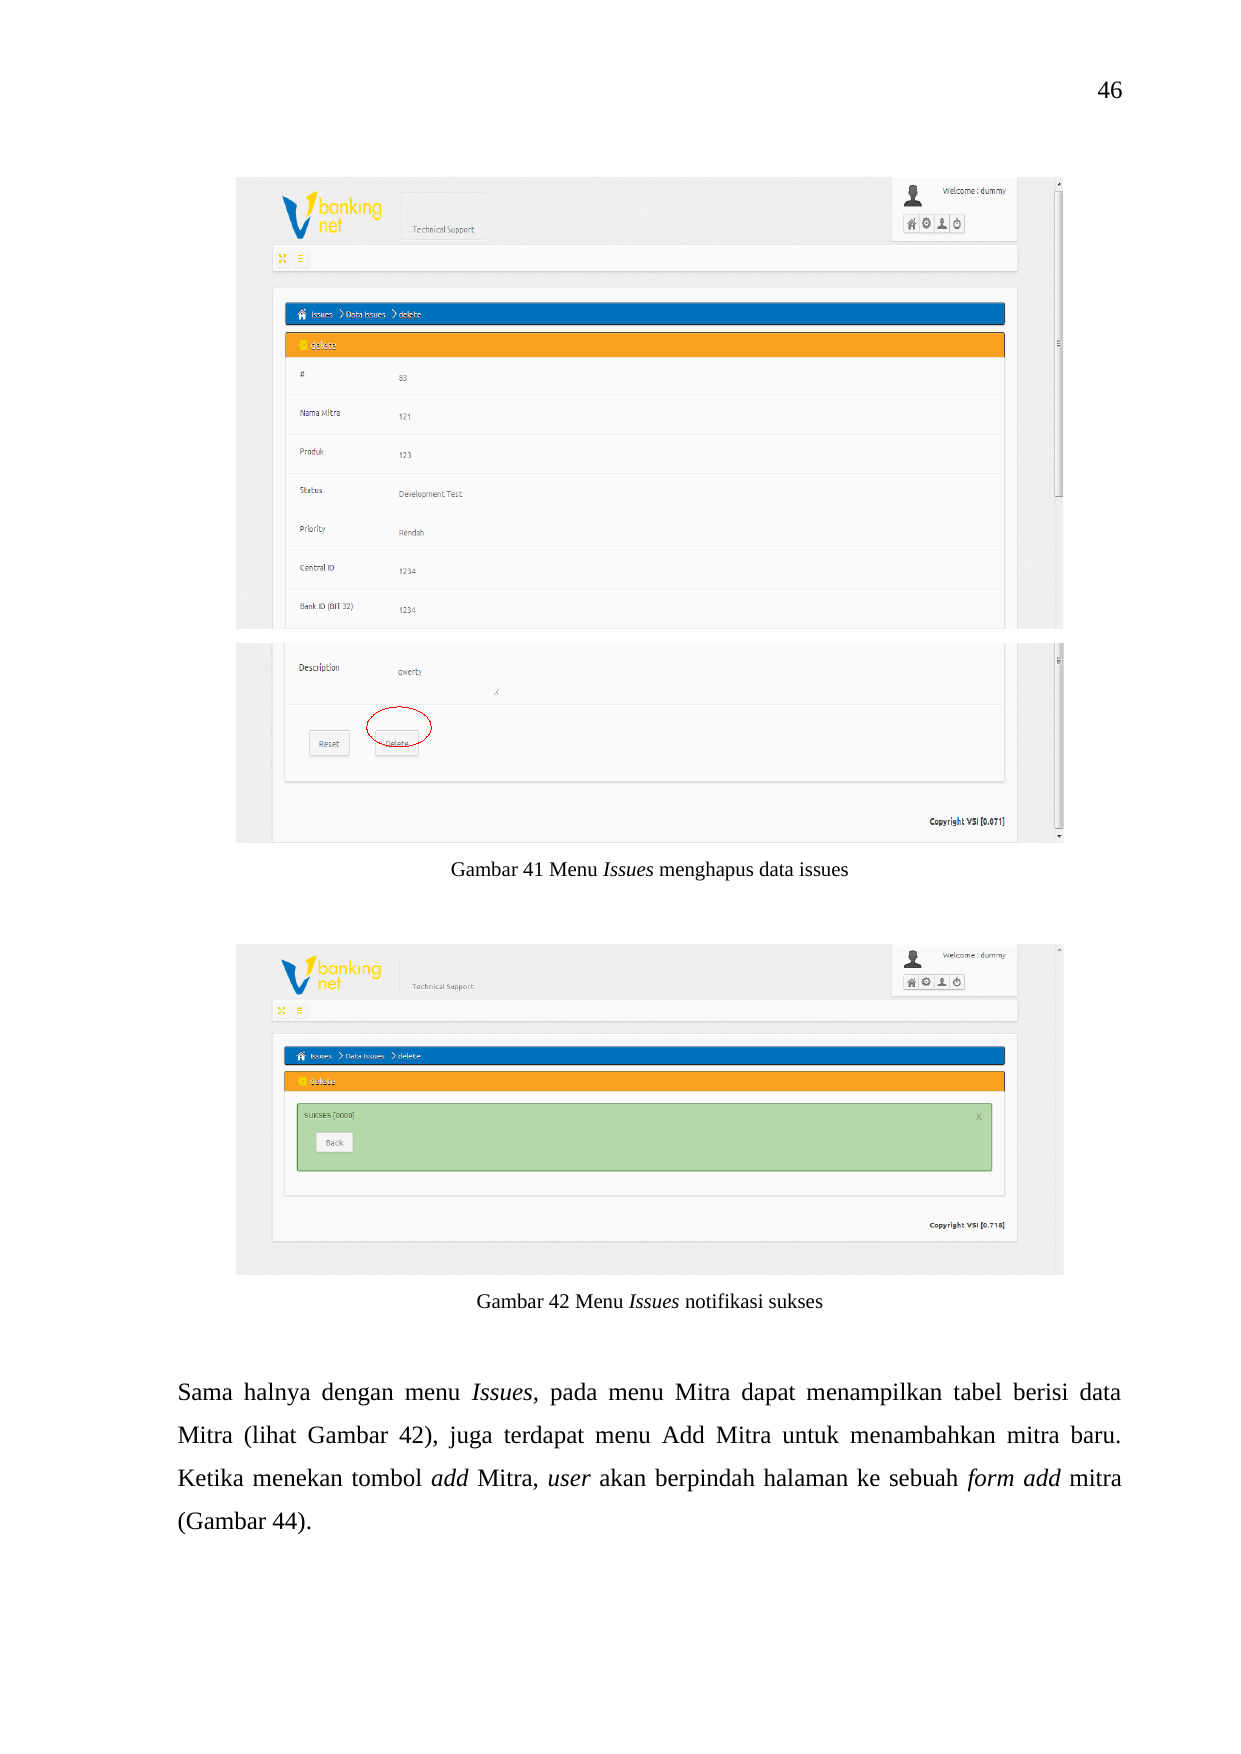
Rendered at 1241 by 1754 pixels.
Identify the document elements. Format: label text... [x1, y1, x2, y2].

text Sama halnya dengan menu Issues, pada menu Mitra dapat menampilkan tabel berisi data Mitra (lihat Gambar 42), juga terdapat menu Add Mitra untuk menambahkan mitra baru. Ketika menekan tombol add Mitra, user akan berpindah halaman ke sebuah form add mitra (Gambar 44). [177, 1377, 1122, 1535]
picture [235, 643, 1064, 843]
text Gambar 41 Menu Issues menghapus data issues [177, 857, 1122, 881]
picture [235, 944, 1064, 1275]
text Gambar 42 Menu Issues notifikasi sukses [177, 1289, 1122, 1313]
picture [236, 177, 1064, 629]
